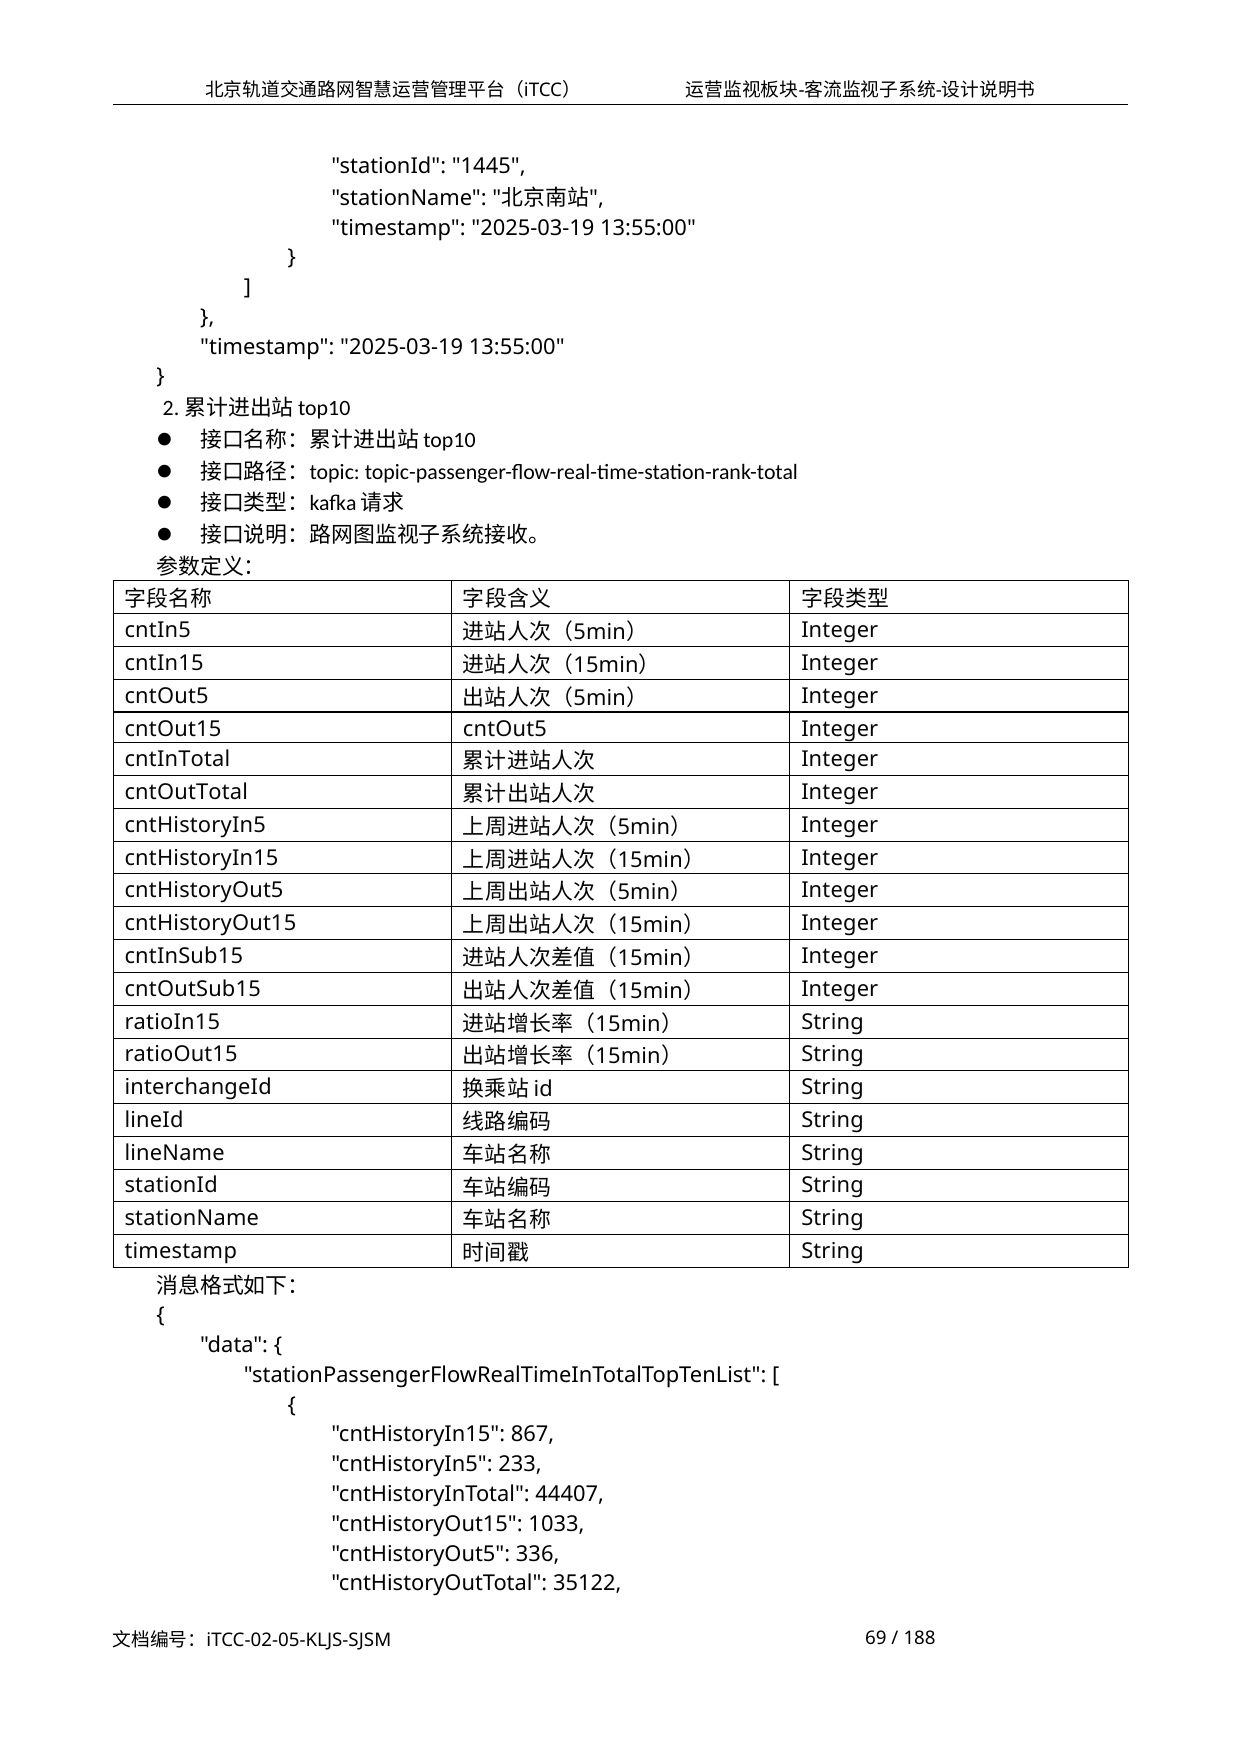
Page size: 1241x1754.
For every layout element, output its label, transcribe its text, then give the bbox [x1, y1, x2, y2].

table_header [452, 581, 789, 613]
text 参数定义： [112, 549, 1128, 580]
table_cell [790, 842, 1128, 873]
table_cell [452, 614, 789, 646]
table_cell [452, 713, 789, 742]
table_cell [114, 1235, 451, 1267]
list 接口类型：kafka请求 [156, 485, 1128, 517]
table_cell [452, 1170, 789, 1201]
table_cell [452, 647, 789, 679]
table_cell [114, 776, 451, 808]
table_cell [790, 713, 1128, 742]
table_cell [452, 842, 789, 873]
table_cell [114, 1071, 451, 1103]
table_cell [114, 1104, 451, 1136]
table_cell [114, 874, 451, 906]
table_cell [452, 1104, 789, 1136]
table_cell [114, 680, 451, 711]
list 接口路径：topic: topic-passenger-flow-real-time-station-rank-total [156, 454, 1128, 485]
text "cntHistoryOut15": 1033, [112, 1508, 1128, 1538]
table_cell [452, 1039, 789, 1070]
text ] [112, 271, 1128, 301]
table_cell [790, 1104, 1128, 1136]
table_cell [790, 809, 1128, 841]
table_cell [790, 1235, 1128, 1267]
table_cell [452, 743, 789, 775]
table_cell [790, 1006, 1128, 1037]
text }, [112, 301, 1128, 331]
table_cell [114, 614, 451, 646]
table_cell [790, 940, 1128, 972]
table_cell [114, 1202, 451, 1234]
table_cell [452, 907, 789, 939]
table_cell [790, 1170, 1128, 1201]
list 累计进出站top10 [112, 390, 1128, 422]
text } [112, 241, 1128, 271]
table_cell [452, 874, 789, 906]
list 接口说明：路网图监视子系统接收。 [156, 517, 1128, 549]
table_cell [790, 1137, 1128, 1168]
text { [112, 1299, 1128, 1329]
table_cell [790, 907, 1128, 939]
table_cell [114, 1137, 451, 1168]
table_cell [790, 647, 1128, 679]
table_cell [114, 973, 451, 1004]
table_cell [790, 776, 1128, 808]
text 消息格式如下： [112, 1268, 1128, 1299]
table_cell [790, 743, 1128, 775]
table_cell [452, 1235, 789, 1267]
text "cntHistoryIn5": 233, [112, 1448, 1128, 1478]
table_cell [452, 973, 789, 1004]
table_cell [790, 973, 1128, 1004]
text "cntHistoryInTotal": 44407, [112, 1478, 1128, 1508]
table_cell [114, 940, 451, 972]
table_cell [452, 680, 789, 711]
text "stationId": "1445", [112, 150, 1128, 180]
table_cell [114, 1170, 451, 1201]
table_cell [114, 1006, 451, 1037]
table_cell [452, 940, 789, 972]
text "timestamp": "2025-03-19 13:55:00" [112, 212, 1128, 241]
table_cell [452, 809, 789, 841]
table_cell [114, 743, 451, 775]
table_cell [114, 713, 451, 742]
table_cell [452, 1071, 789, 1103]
text } [112, 361, 1128, 390]
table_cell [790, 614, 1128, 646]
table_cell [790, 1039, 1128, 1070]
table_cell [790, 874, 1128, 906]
text { [112, 1389, 1128, 1418]
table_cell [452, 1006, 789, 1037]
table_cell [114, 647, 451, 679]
text "stationPassengerFlowRealTimeInTotalTopTenList": [ [112, 1359, 1128, 1389]
text "data": { [112, 1329, 1128, 1359]
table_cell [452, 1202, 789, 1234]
text "cntHistoryOut5": 336, [112, 1538, 1128, 1567]
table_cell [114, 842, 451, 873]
text "cntHistoryOutTotal": 35122, [112, 1567, 1128, 1597]
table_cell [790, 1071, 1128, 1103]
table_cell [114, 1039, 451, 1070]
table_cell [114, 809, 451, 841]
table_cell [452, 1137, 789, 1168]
text "cntHistoryIn15": 867, [112, 1418, 1128, 1448]
text "timestamp": "2025-03-19 13:55:00" [112, 331, 1128, 361]
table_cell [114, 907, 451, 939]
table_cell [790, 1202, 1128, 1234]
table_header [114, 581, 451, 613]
list 接口名称：累计进出站top10 [156, 422, 1128, 454]
text "stationName": "北京南站", [112, 180, 1128, 212]
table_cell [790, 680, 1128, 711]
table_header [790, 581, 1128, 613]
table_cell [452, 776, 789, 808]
